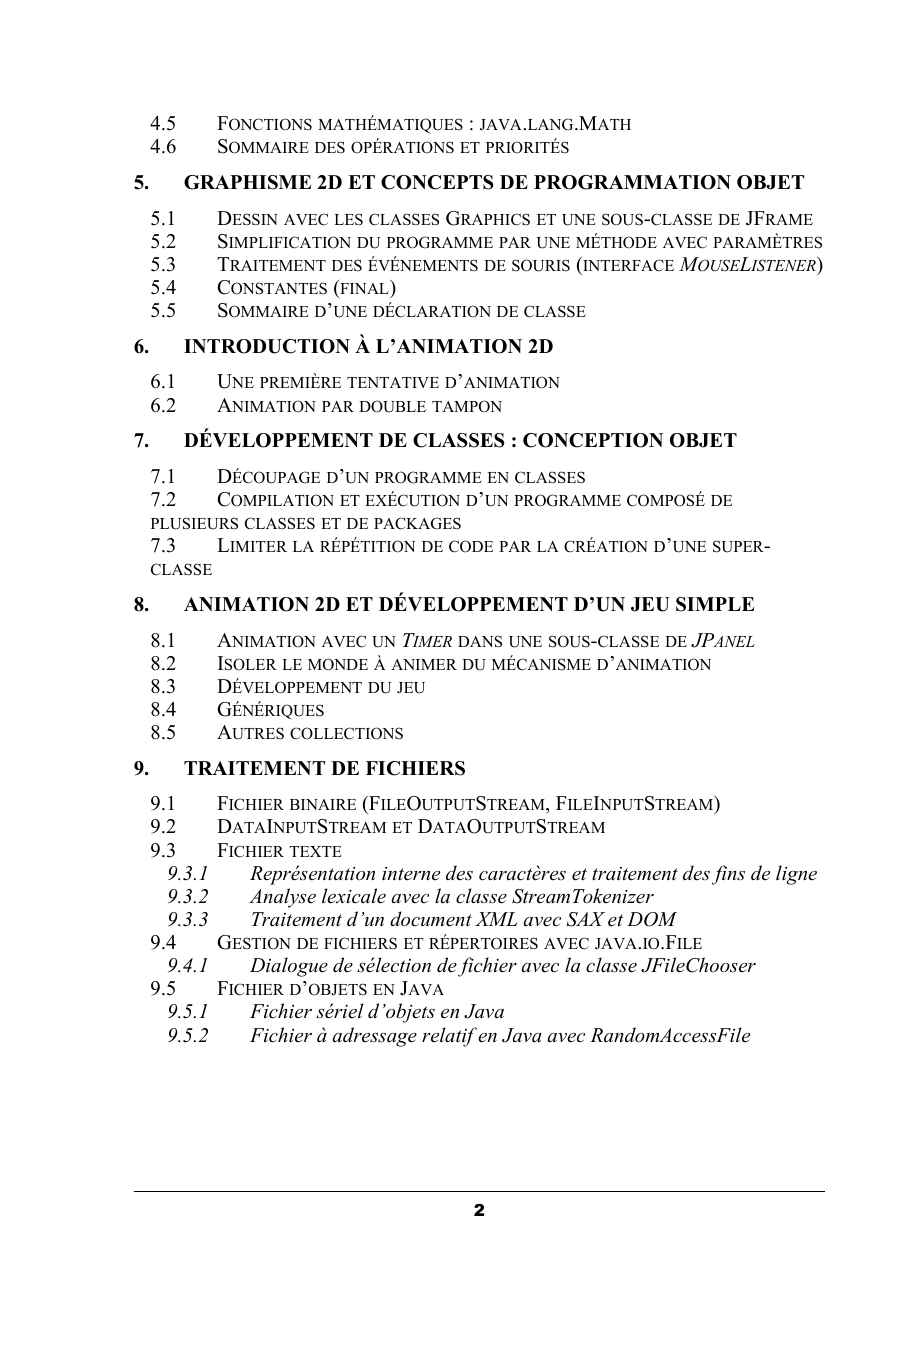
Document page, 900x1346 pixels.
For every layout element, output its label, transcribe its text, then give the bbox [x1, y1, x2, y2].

text 7.3 Limiter la répétition de code par la création d’une super-classe [150, 534, 825, 580]
text 8.2 Isoler le monde à animer du mécanisme d’animation [150, 652, 825, 675]
text 5.3 Traitement des événements de souris (interface MouseListener) [150, 253, 825, 276]
text 9.3.1 Représentation interne des caractères et traitement des fins de ligne [167, 862, 825, 885]
text 4.5 Fonctions mathématiques : java.lang.Math [150, 112, 825, 135]
text 9.2 DataInputStream et DataOutputStream [150, 815, 825, 838]
text 6. Introduction à l’animation 2D [133, 335, 825, 358]
text 5. Graphisme 2D et concepts de programmation objet [133, 171, 825, 194]
text 6.1 Une première tentative d’animation [150, 370, 825, 393]
text 9. Traitement de fichiers [133, 757, 825, 780]
text 9.3.2 Analyse lexicale avec la classe StreamTokenizer [167, 885, 825, 908]
text 7.2 Compilation et exécution d’un programme composé de plusieurs classes et de packages [150, 488, 825, 534]
text 8. Animation 2D et développement d’un jeu simple [133, 593, 825, 616]
text 9.5.1 Fichier sériel d’objets en Java [167, 1000, 825, 1023]
text 9.5.2 Fichier à adressage relatif en Java avec RandomAccessFile [167, 1023, 825, 1047]
text 9.1 Fichier binaire (FileOutputStream, FileInputStream) [150, 792, 825, 815]
text 5.2 Simplification du programme par une méthode avec paramètres [150, 230, 825, 253]
text 9.5 Fichier d’objets en Java [150, 977, 825, 1000]
text 8.3 Développement du jeu [150, 675, 825, 698]
text 7. Développement de classes : conception objet [133, 429, 825, 452]
text 5.1 Dessin avec les classes Graphics et une sous-classe de JFrame [150, 207, 825, 230]
text 8.1 Animation avec un Timer dans une sous-classe de JPanel [150, 628, 825, 652]
text 7.1 Découpage d’un programme en classes [150, 465, 825, 488]
text 9.3.3 Traitement d’un document XML avec SAX et DOM [167, 908, 825, 931]
text 9.3 Fichier texte [150, 838, 825, 862]
text 5.5 Sommaire d’une déclaration de classe [150, 299, 825, 322]
text 9.4.1 Dialogue de sélection de fichier avec la classe JFileChooser [167, 954, 825, 977]
text 6.2 Animation par double tampon [150, 393, 825, 417]
text 8.4 Génériques [150, 698, 825, 721]
text 4.6 Sommaire des opérations et priorités [150, 135, 825, 158]
text 9.4 Gestion de fichiers et répertoires avec java.io.File [150, 931, 825, 954]
text 8.5 Autres collections [150, 721, 825, 744]
text 5.4 Constantes (final) [150, 276, 825, 299]
